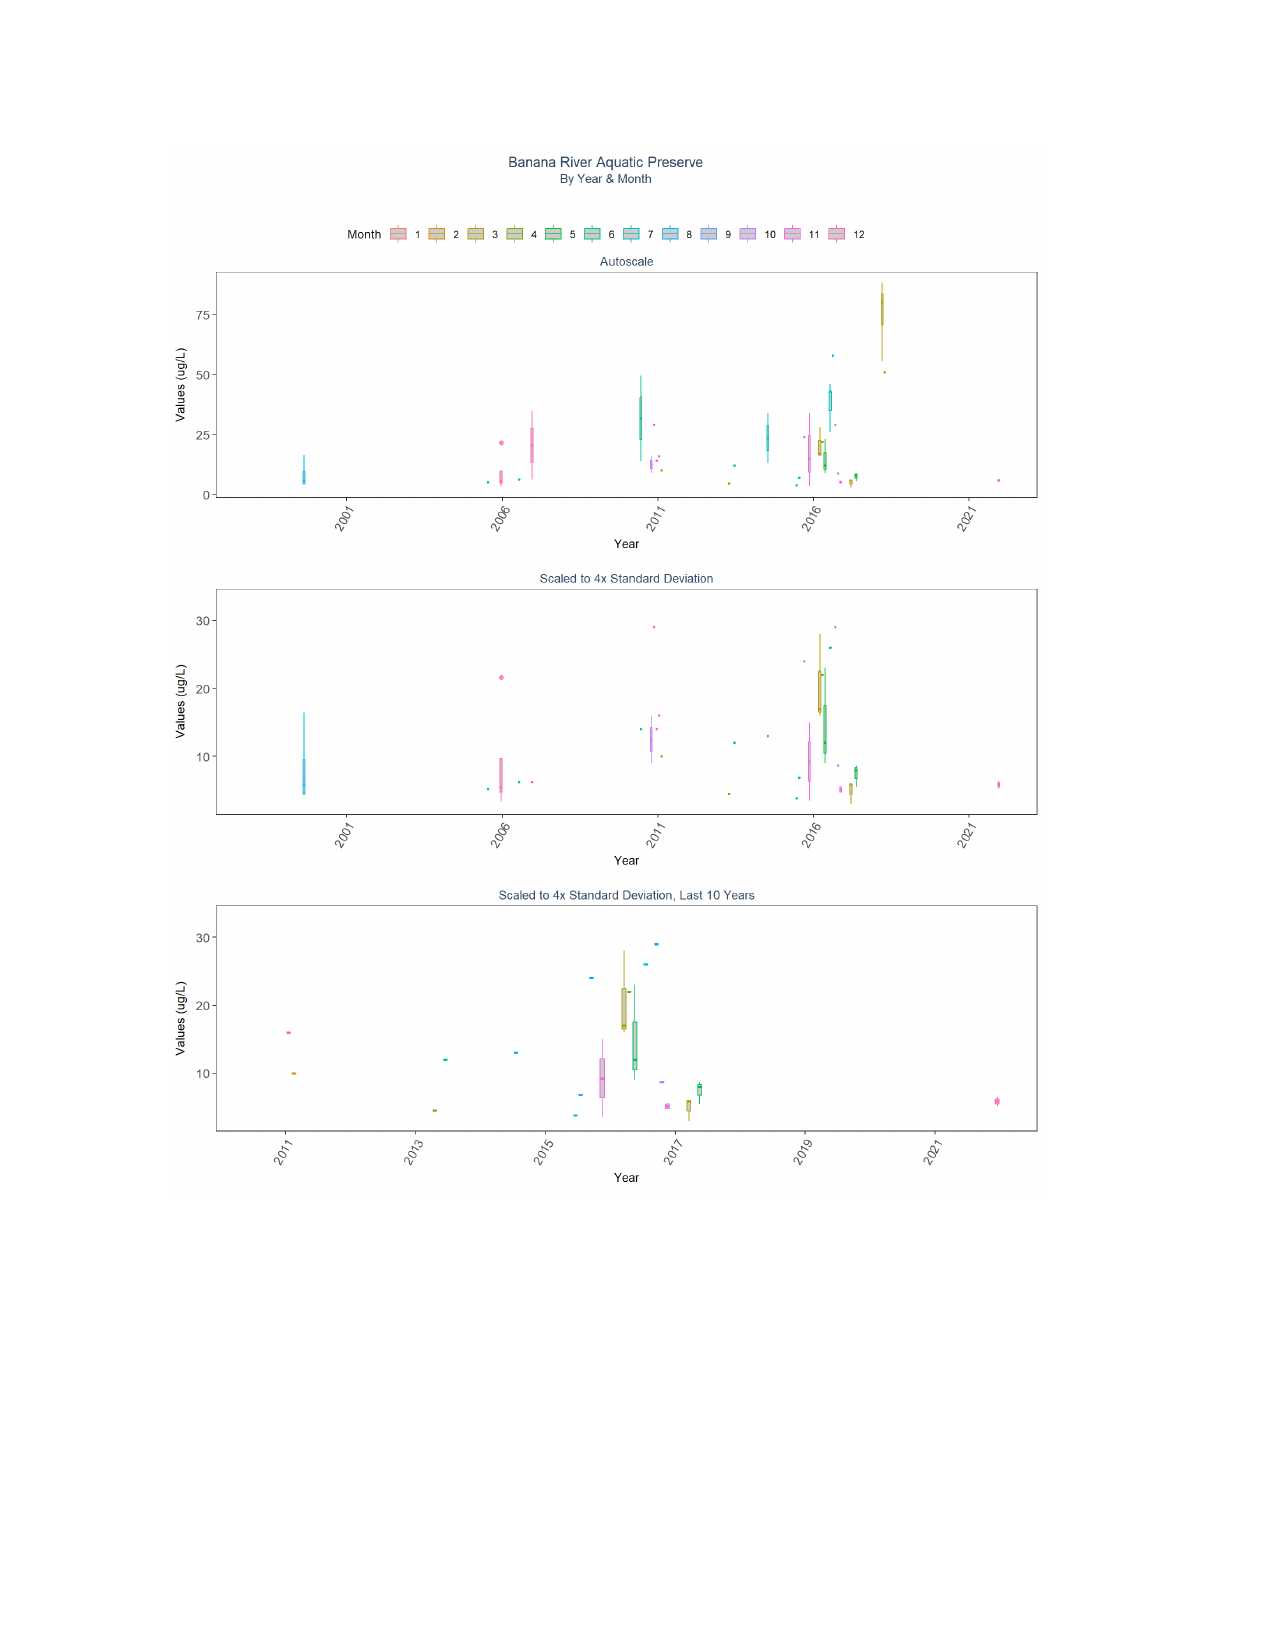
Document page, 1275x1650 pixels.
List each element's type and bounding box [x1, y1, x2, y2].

picture [168, 150, 1044, 1200]
